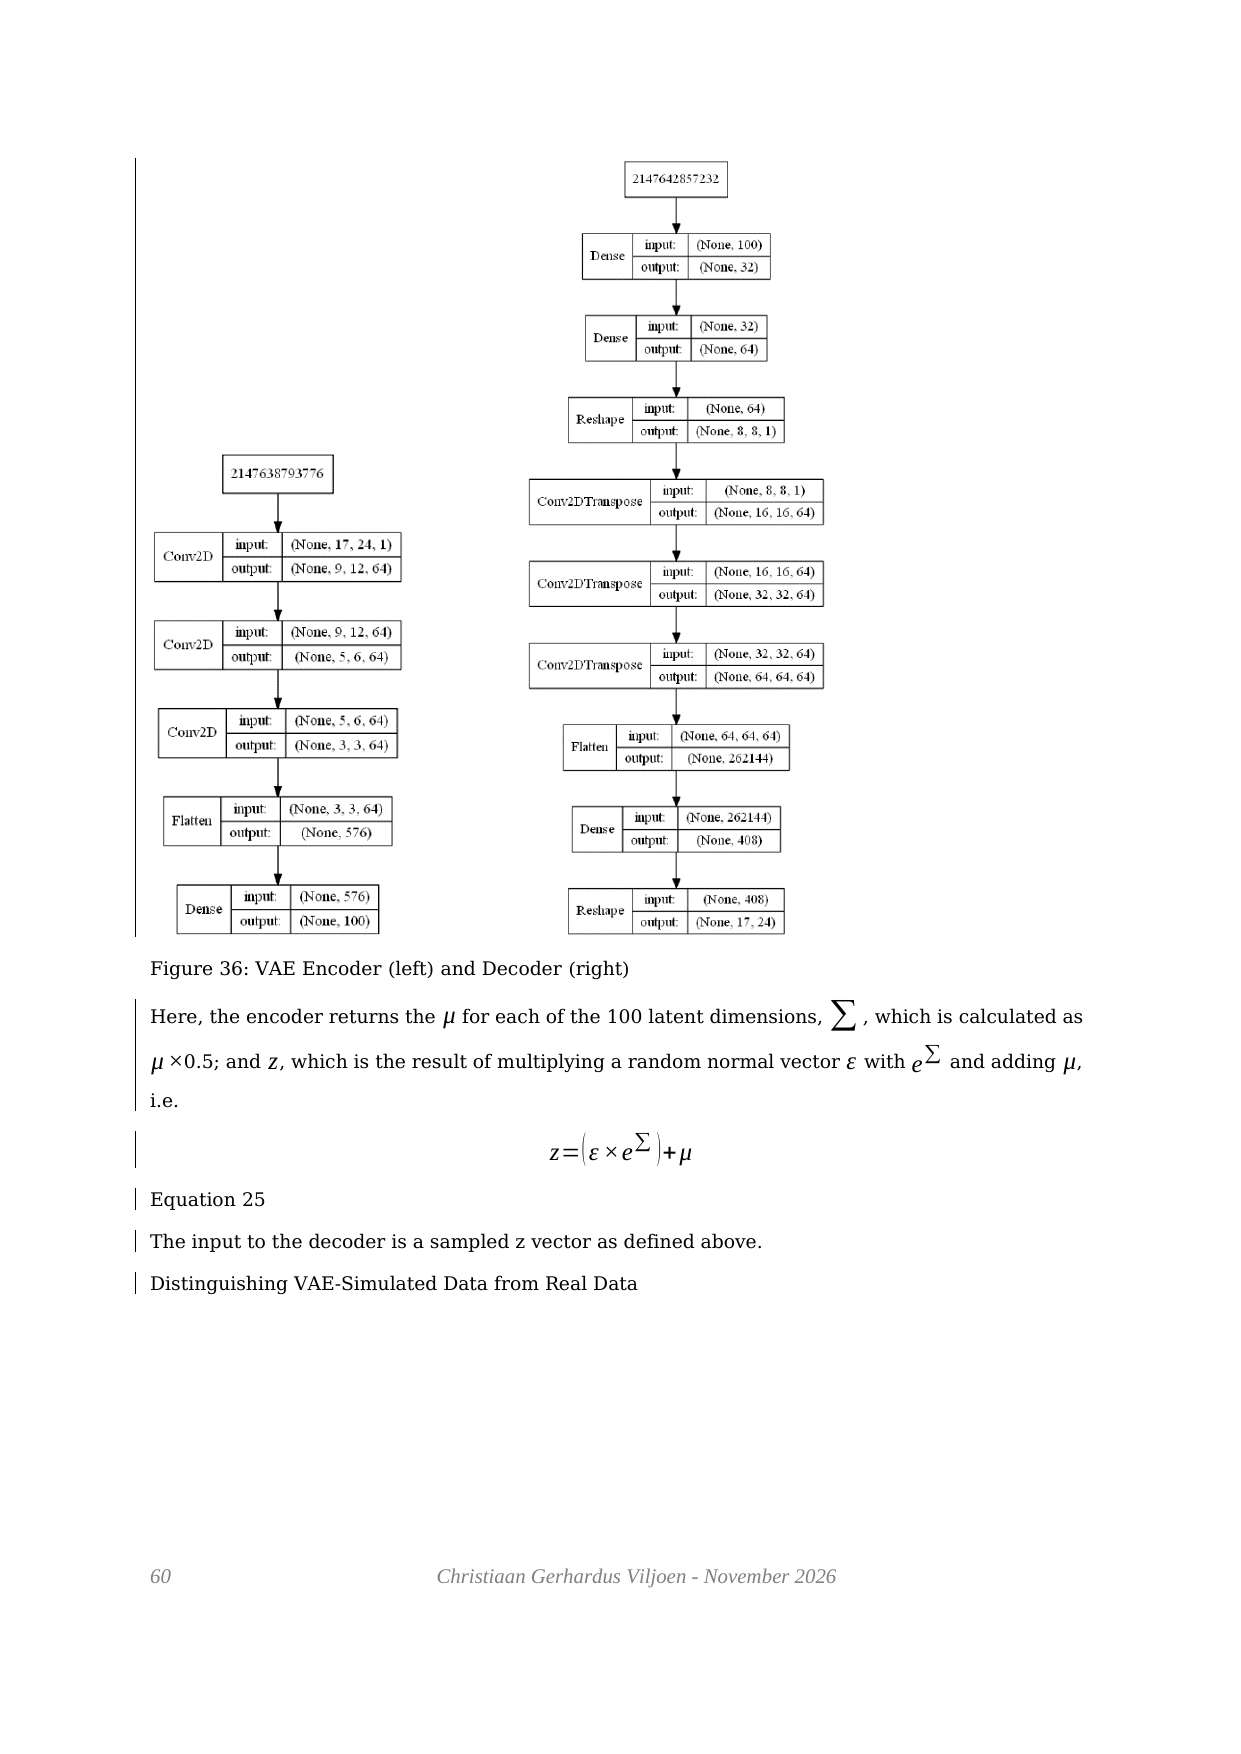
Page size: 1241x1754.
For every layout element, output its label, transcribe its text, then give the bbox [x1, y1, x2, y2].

text The input to the decoder is a sampled z vector as defined above. [150, 1230, 1090, 1252]
text Here, the encoder returns the for each of the 100 latent dimensions, , which is calculated as 0.5; and , which is the result of multiplying a random normal vector with and adding , i.e. [150, 999, 1090, 1111]
text Equation 25 [150, 1188, 1090, 1210]
list Distinguishing VAE-Simulated Data from Real Data [150, 1272, 1090, 1294]
text Figure 36: VAE Encoder (left) and Decoder (right) [150, 957, 1090, 979]
picture [150, 450, 405, 938]
picture [525, 157, 827, 938]
